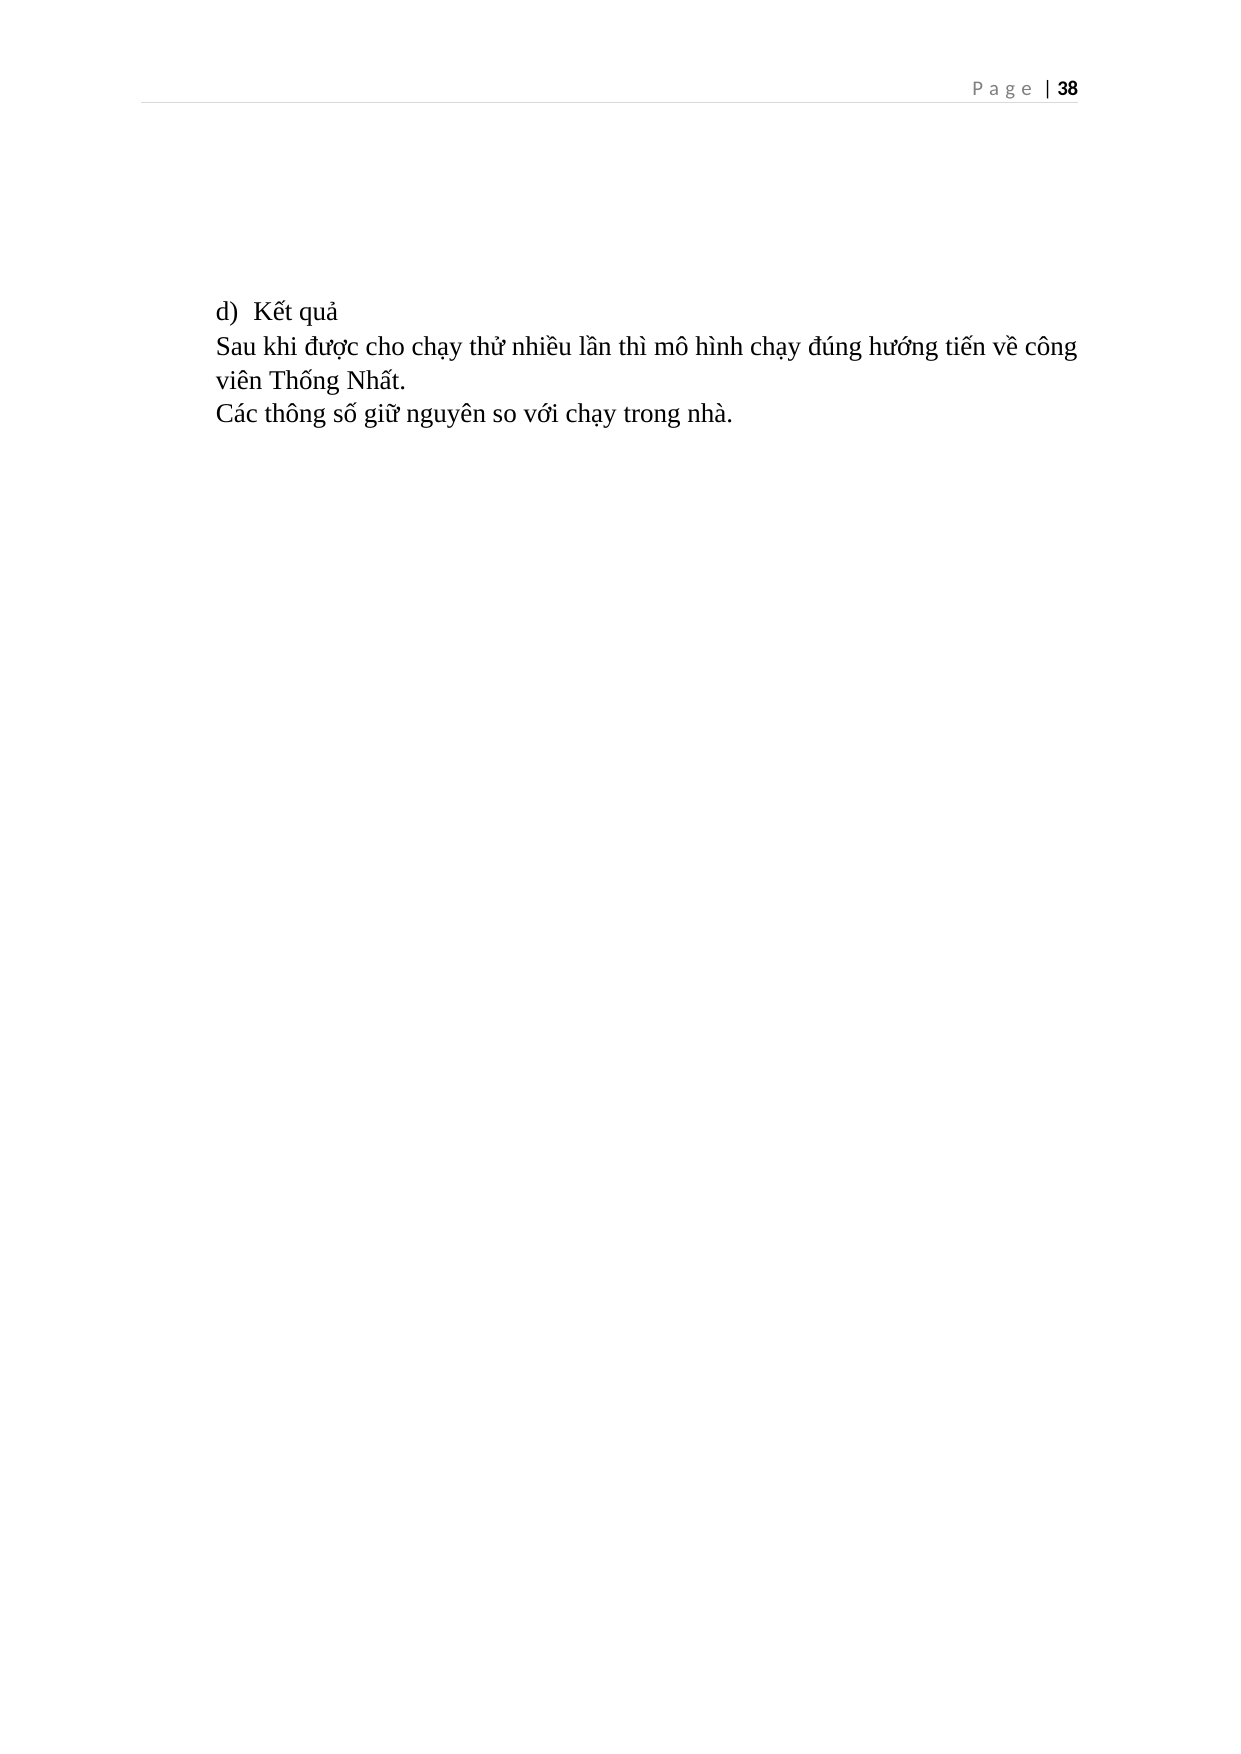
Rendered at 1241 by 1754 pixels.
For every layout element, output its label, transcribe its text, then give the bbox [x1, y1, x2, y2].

list Kết quả [216, 295, 1162, 326]
list Sau khi được cho chạy thử nhiều lần thì mô hình chạy đúng hướng tiến về công viên Thống Nhất. [216, 330, 1078, 395]
list Các thông số giữ nguyên so với chạy trong nhà. [216, 397, 1078, 429]
